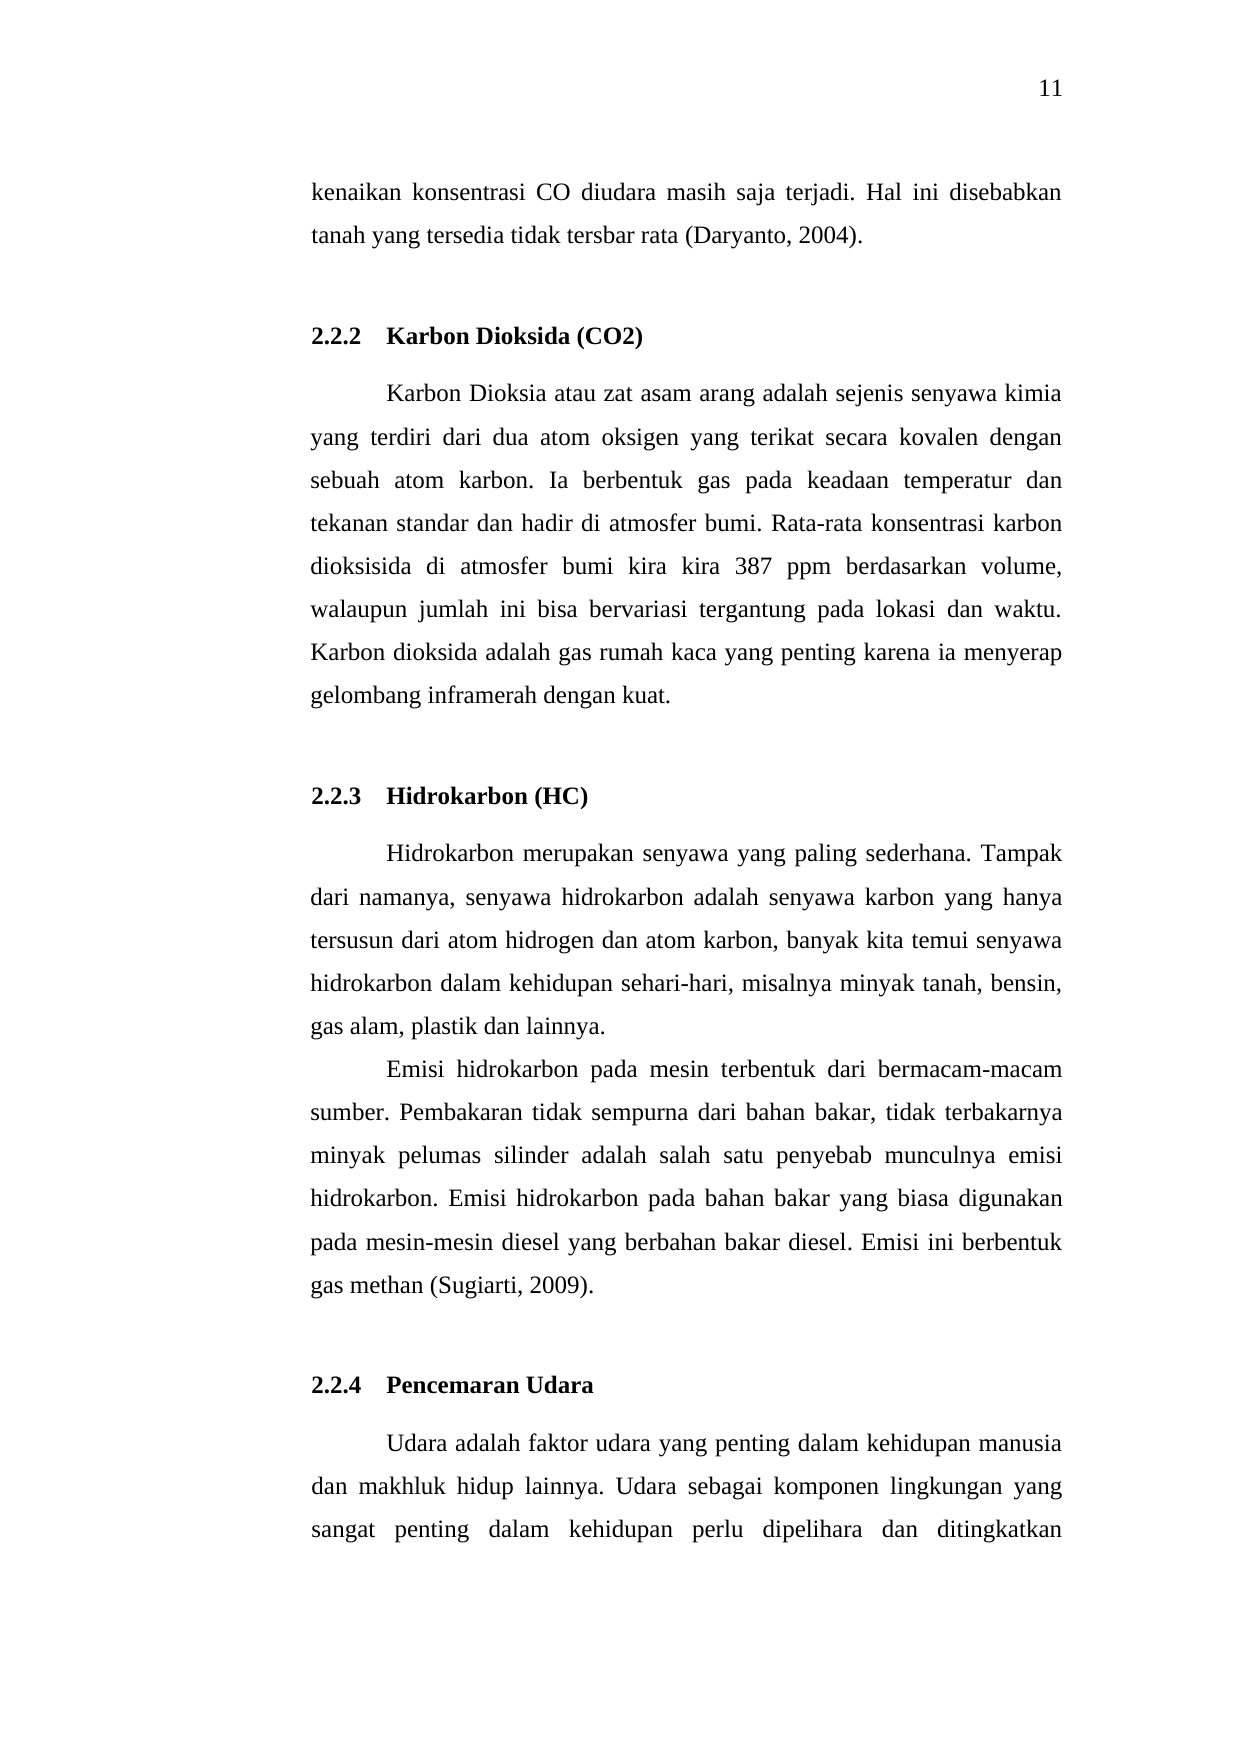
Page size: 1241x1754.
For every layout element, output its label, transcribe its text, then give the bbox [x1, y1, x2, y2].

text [311, 1428, 1063, 1543]
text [311, 177, 1063, 249]
text 2.2.4 Pencemaran Udara [236, 1370, 1063, 1399]
text 2.2.2 Karbon Dioksida (CO2) [236, 321, 1063, 350]
text Emisi hidrokarbon pada mesin terbentuk dari bermacam-macam sumber. Pembakaran tidak sempurna dari bahan bakar, tidak terbakarnya minyak pelumas silinder adalah salah satu penyebab munculnya emisi hidrokarbon. Emisi hidrokarbon pada bahan bakar yang biasa digunakan pada mesin-mesin diesel yang berbahan bakar diesel. Emisi ini berbentuk gas methan (Sugiarti, 2009). [236, 1054, 1063, 1298]
text Karbon Dioksia atau zat asam arang adalah sejenis senyawa kimia yang terdiri dari dua atom oksigen yang terikat secara kovalen dengan sebuah atom karbon. Ia berbentuk gas pada keadaan temperatur dan tekanan standar dan hadir di atmosfer bumi. Rata-rata konsentrasi karbon dioksisida di atmosfer bumi kira kira 387 ppm berdasarkan volume, walaupun jumlah ini bisa bervariasi tergantung pada lokasi dan waktu. Karbon dioksida adalah gas rumah kaca yang penting karena ia menyerap gelombang inframerah dengan kuat. [281, 378, 1063, 709]
text Hidrokarbon merupakan senyawa yang paling sederhana. Tampak dari namanya, senyawa hidrokarbon adalah senyawa karbon yang hanya tersusun dari atom hidrogen dan atom karbon, banyak kita temui senyawa hidrokarbon dalam kehidupan sehari-hari, misalnya minyak tanah, bensin, gas alam, plastik dan lainnya. [236, 838, 1063, 1040]
text 2.2.3 Hidrokarbon (HC) [236, 781, 1063, 810]
